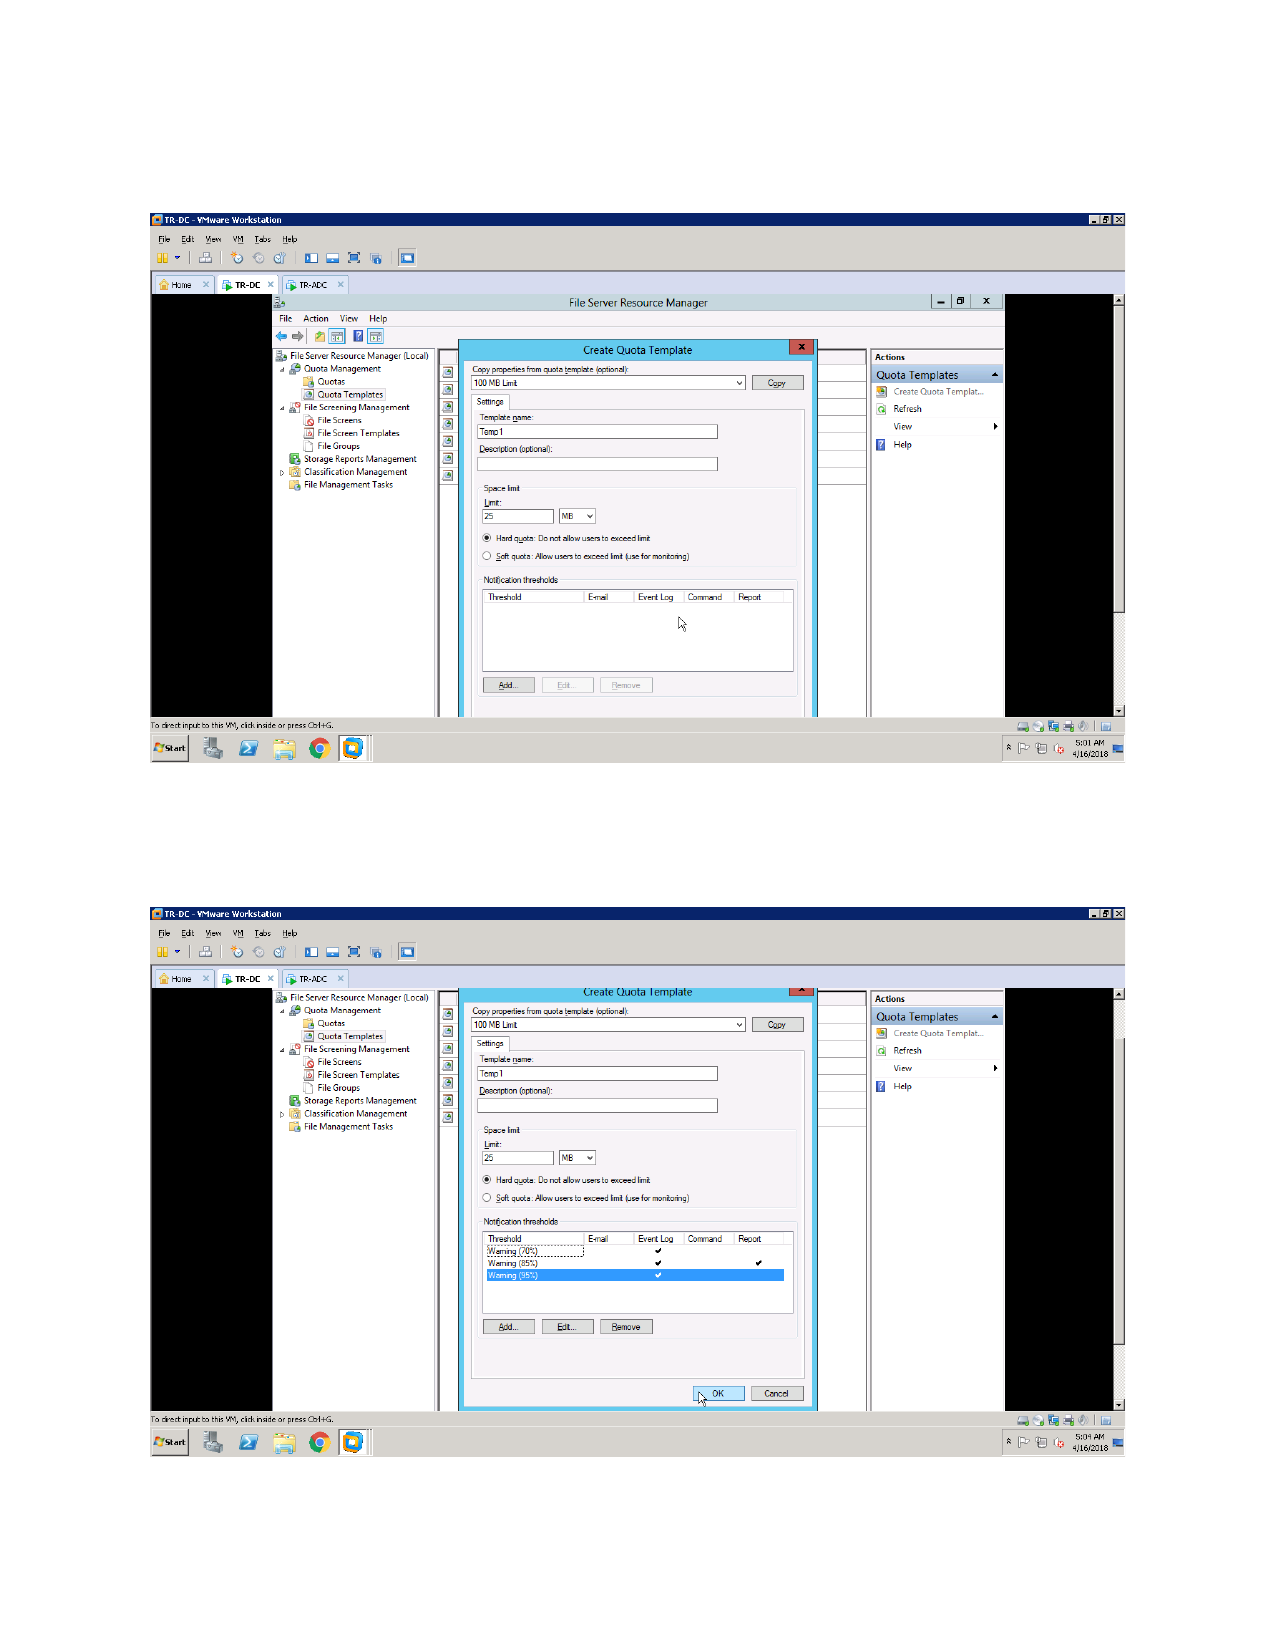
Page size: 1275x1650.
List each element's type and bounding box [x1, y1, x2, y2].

picture [150, 213, 1125, 763]
picture [150, 907, 1125, 1457]
